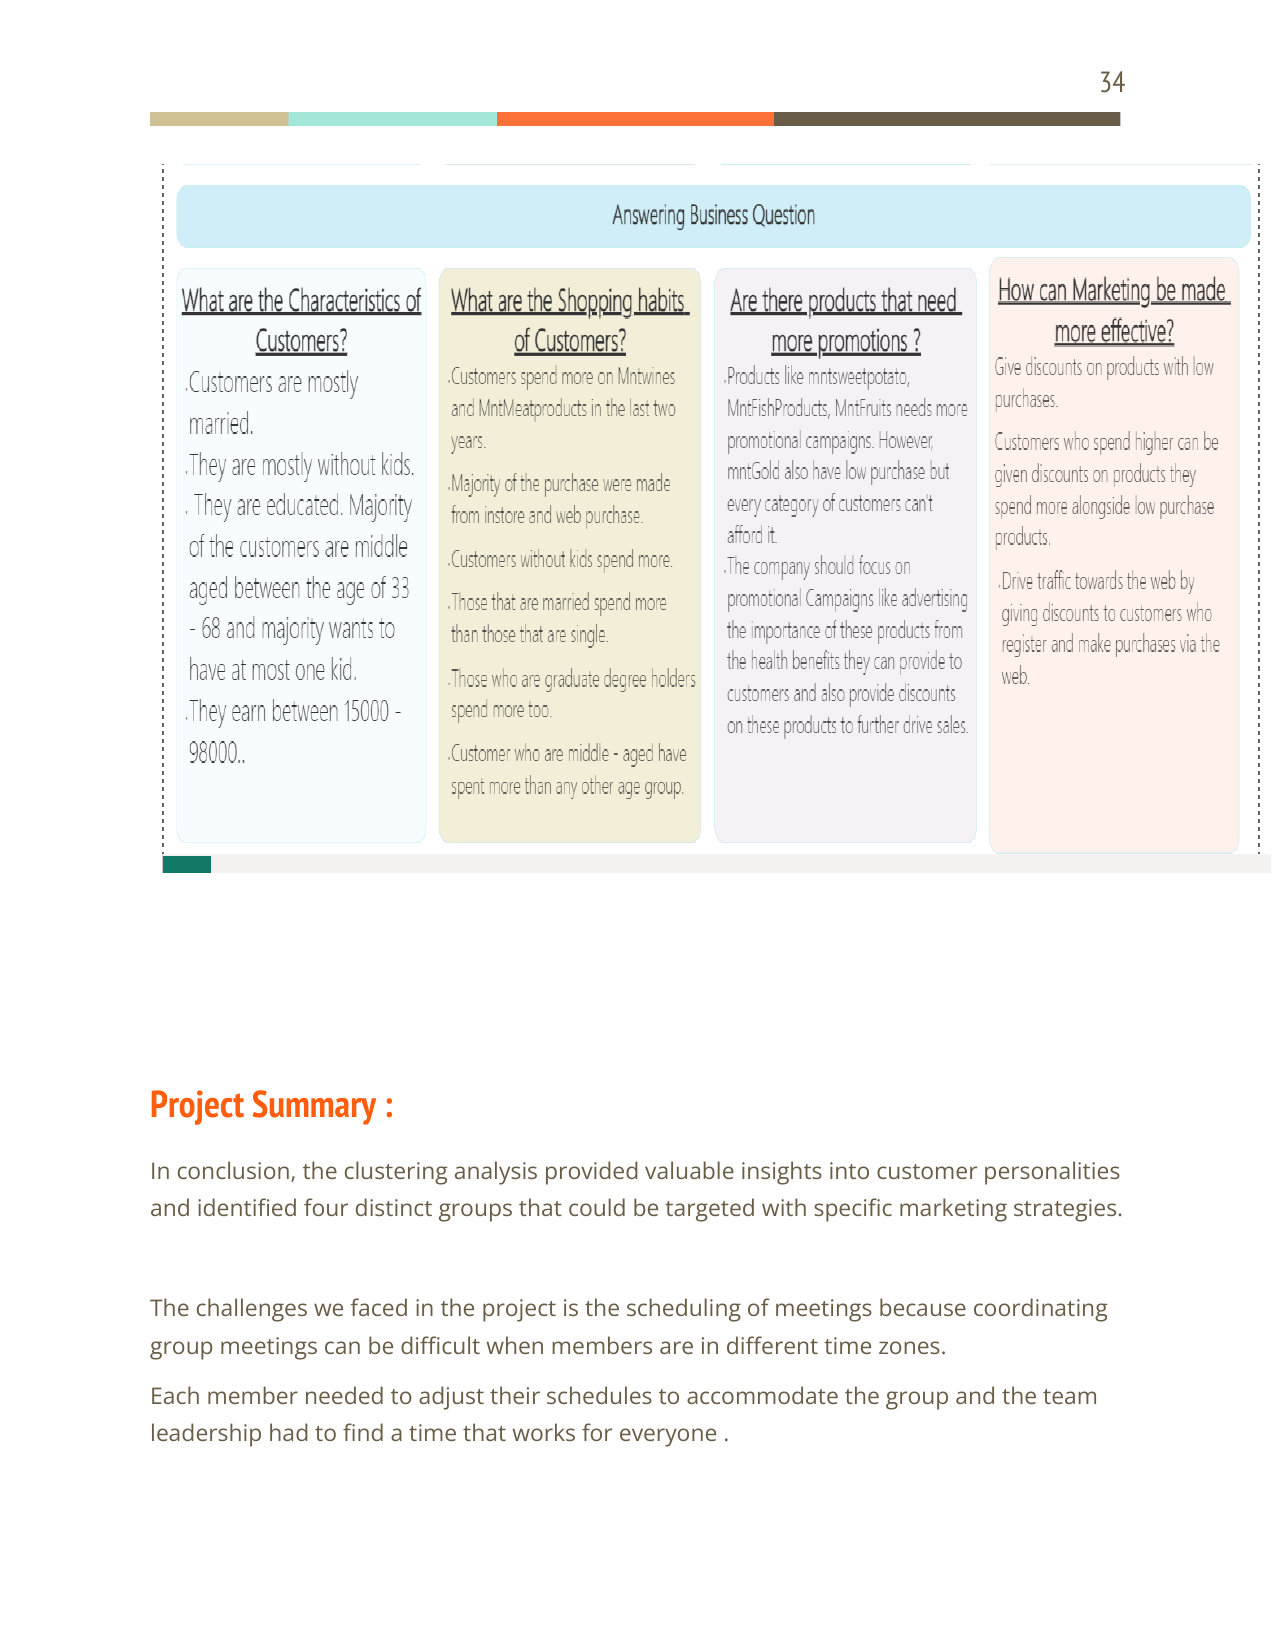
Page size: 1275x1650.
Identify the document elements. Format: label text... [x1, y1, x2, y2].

text In conclusion, the clustering analysis provided valuable insights into customer personalities and identified four distinct groups that could be targeted with specific marketing strategies. [150, 1155, 1125, 1223]
picture [150, 164, 1272, 873]
picture [150, 112, 1121, 126]
subtitle Project Summary : [150, 1079, 1125, 1128]
text Each member needed to adjust their schedules to accommodate the group and the team leadership had to find a time that works for everyone . [150, 1380, 1125, 1448]
text The challenges we faced in the project is the scheduling of meetings because coordinating group meetings can be difficult when members are in different time zones. [150, 1292, 1125, 1361]
